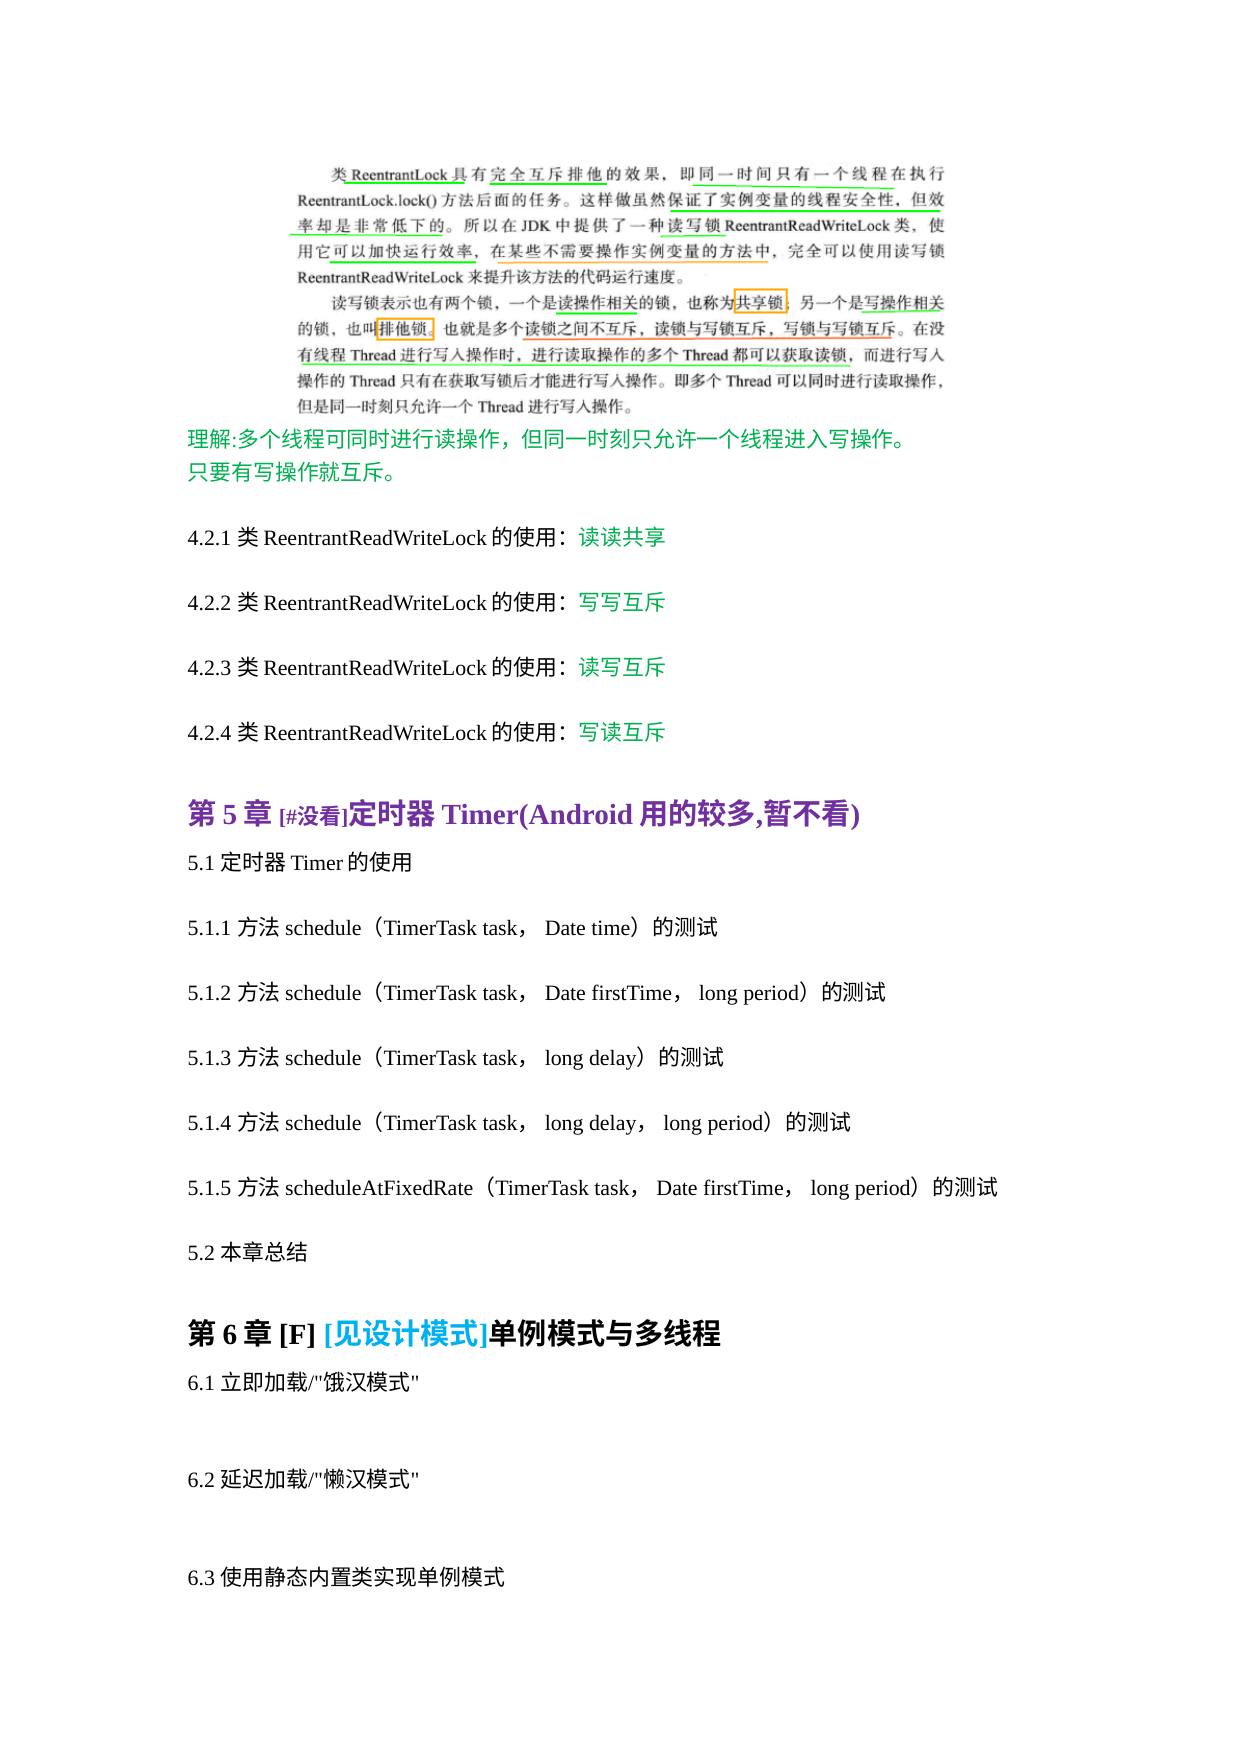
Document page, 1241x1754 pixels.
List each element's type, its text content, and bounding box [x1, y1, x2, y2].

text 6.3 使用静态内置类实现单例模式 [187, 1559, 1053, 1592]
text 5.2 本章总结 [187, 1234, 1053, 1267]
text 4.2.4 类ReentrantReadWriteLock的使用：写读互斥 [187, 714, 1053, 747]
text 5.1.5 方法scheduleAtFixedRate（TimerTask task， Date firstTime， long period）的测试 [187, 1169, 1053, 1202]
text 6.1 立即加载/"饿汉模式" [187, 1364, 1053, 1397]
text 4.2.1 类ReentrantReadWriteLock的使用：读读共享 [187, 519, 1053, 552]
text 5.1.2 方法schedule（TimerTask task， Date firstTime， long period）的测试 [187, 974, 1053, 1007]
text 理解:多个线程可同时进行读操作，但同一时刻只允许一个线程进入写操作。 [187, 422, 1053, 454]
text 第5章 [#没看]定时器Timer(Android用的较多,暂不看) [187, 779, 1053, 844]
picture [287, 162, 954, 418]
text 5.1.1 方法schedule（TimerTask task， Date time）的测试 [187, 909, 1053, 942]
text 5.1 定时器Timer的使用 [187, 844, 1053, 877]
text 第6章 [F] [见设计模式]单例模式与多线程 [187, 1299, 1053, 1364]
text 4.2.3 类ReentrantReadWriteLock的使用：读写互斥 [187, 649, 1053, 682]
text 5.1.4 方法schedule（TimerTask task， long delay， long period）的测试 [187, 1104, 1053, 1137]
text 只要有写操作就互斥。 [187, 454, 1053, 487]
text 4.2.2 类ReentrantReadWriteLock的使用：写写互斥 [187, 584, 1053, 617]
text 5.1.3 方法schedule（TimerTask task， long delay）的测试 [187, 1039, 1053, 1072]
text 6.2 延迟加载/"懒汉模式" [187, 1462, 1053, 1494]
